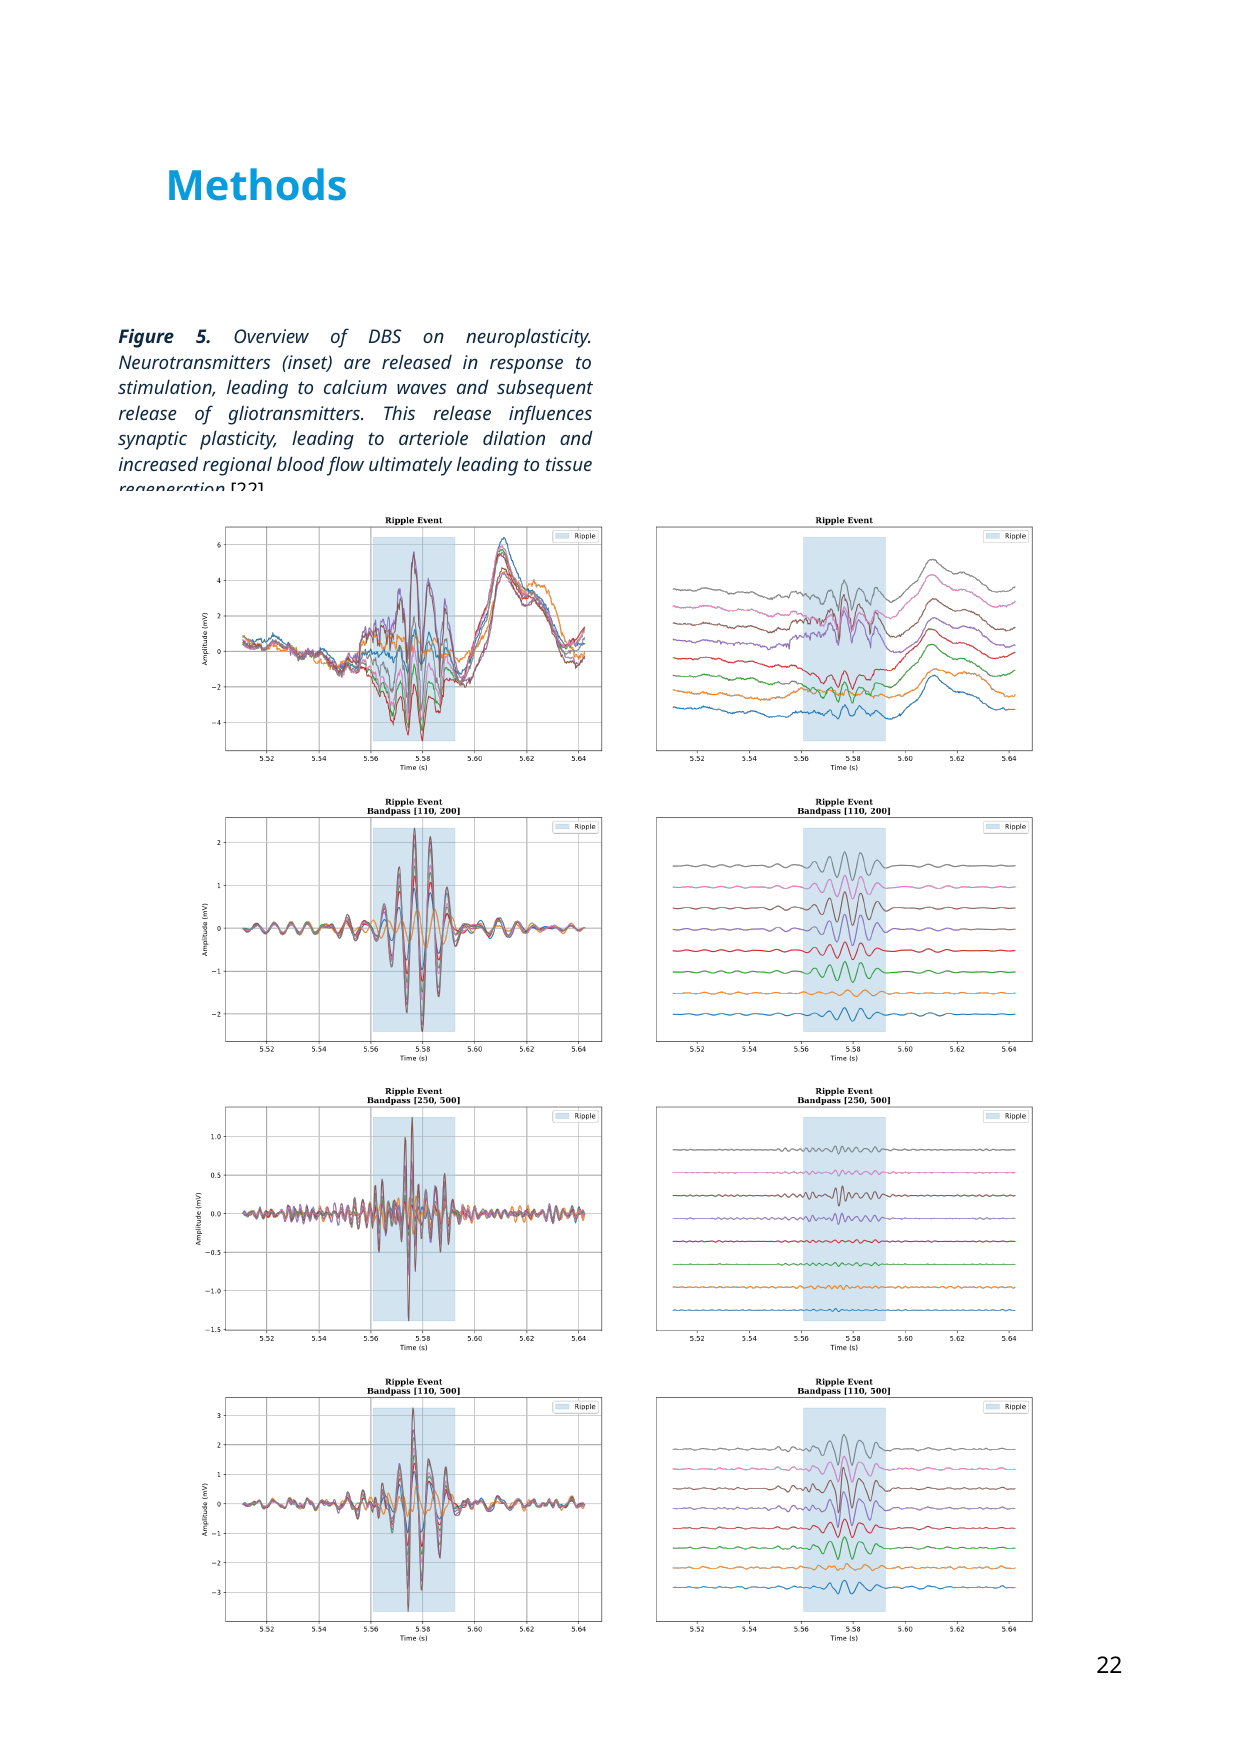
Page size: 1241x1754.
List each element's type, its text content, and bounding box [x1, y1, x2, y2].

subtitle Methods [118, 156, 596, 212]
picture [165, 492, 1087, 1654]
